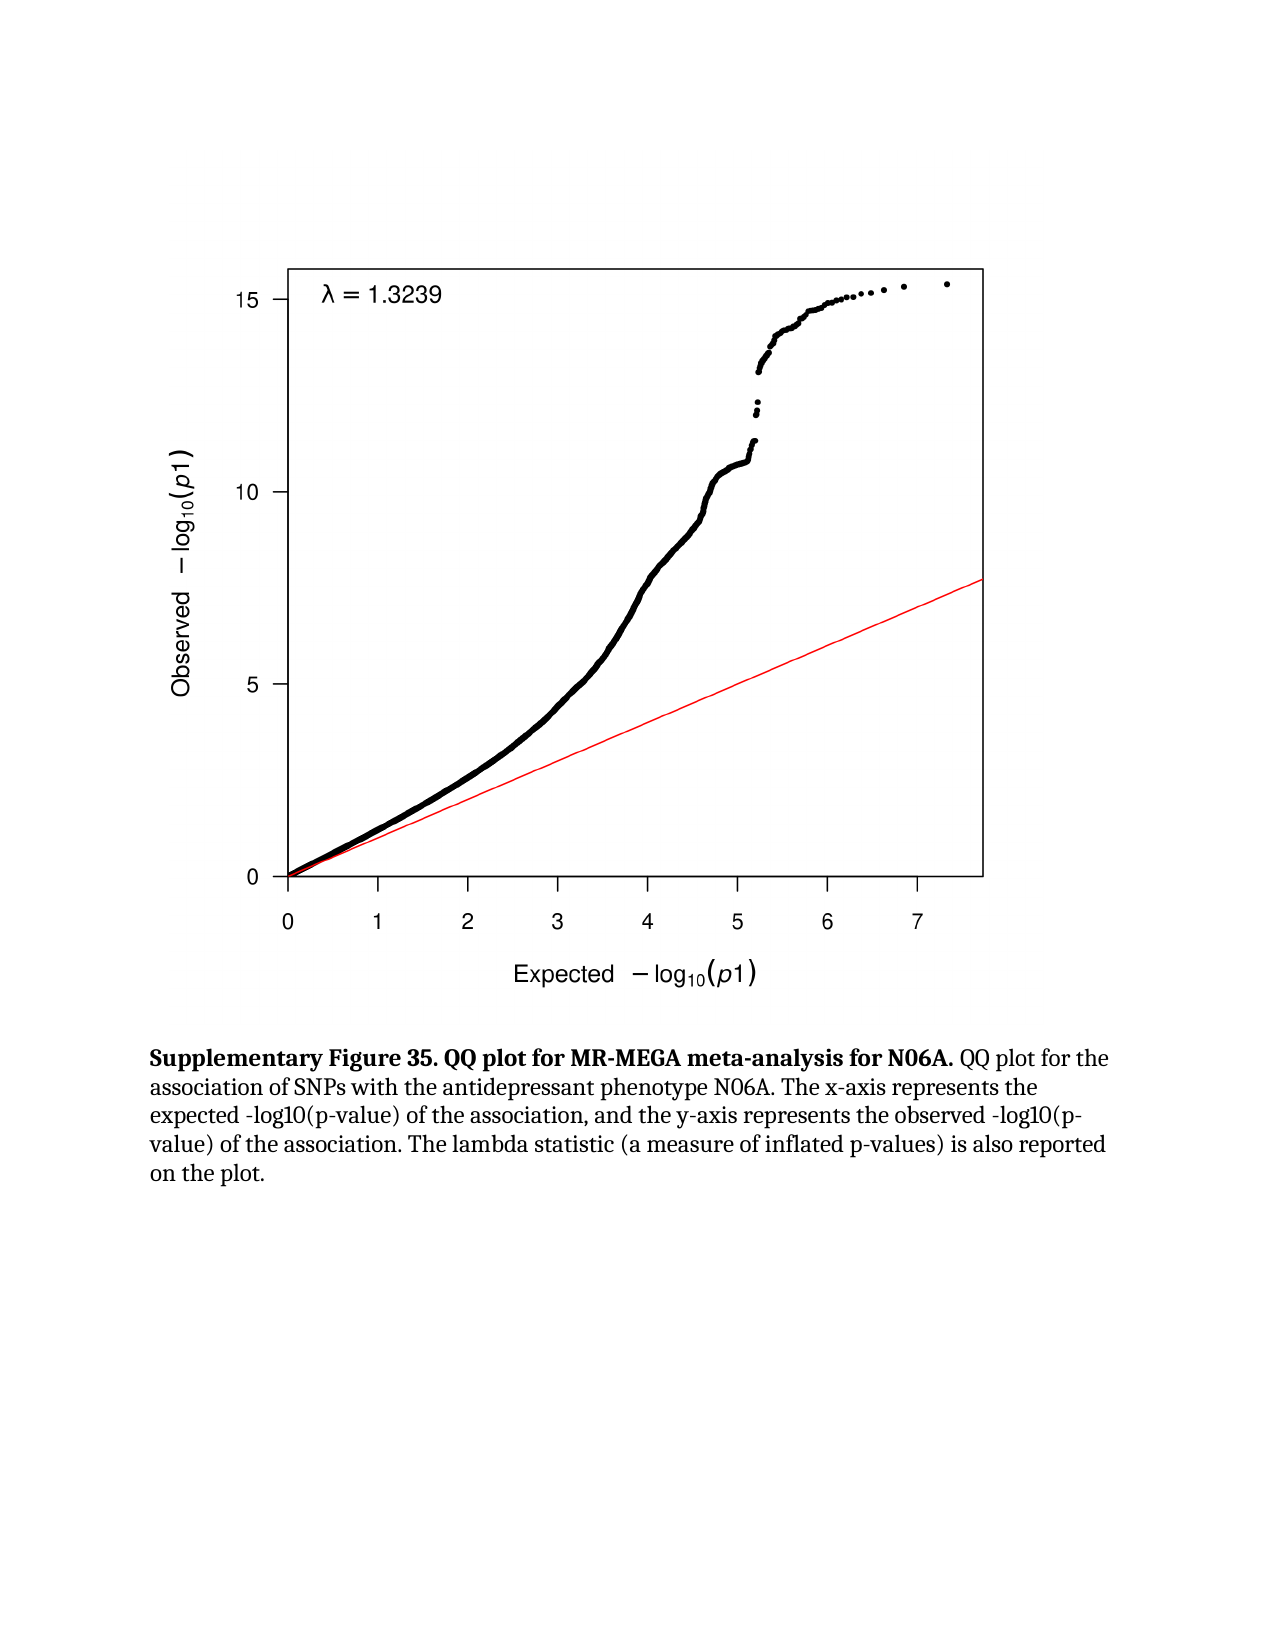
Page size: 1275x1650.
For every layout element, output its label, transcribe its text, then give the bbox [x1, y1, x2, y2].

text Supplementary Figure 35. QQ plot for MR-MEGA meta-analysis for N06A. QQ plot for the association of SNPs with the antidepressant phenotype N06A. The x-axis represents the expected -log10(p-value) of the association, and the y-axis represents the observed -log10(p-value) of the association. The lambda statistic (a measure of inflated p-values) is also reported on the plot. [150, 1044, 1125, 1187]
picture [168, 150, 1044, 1025]
